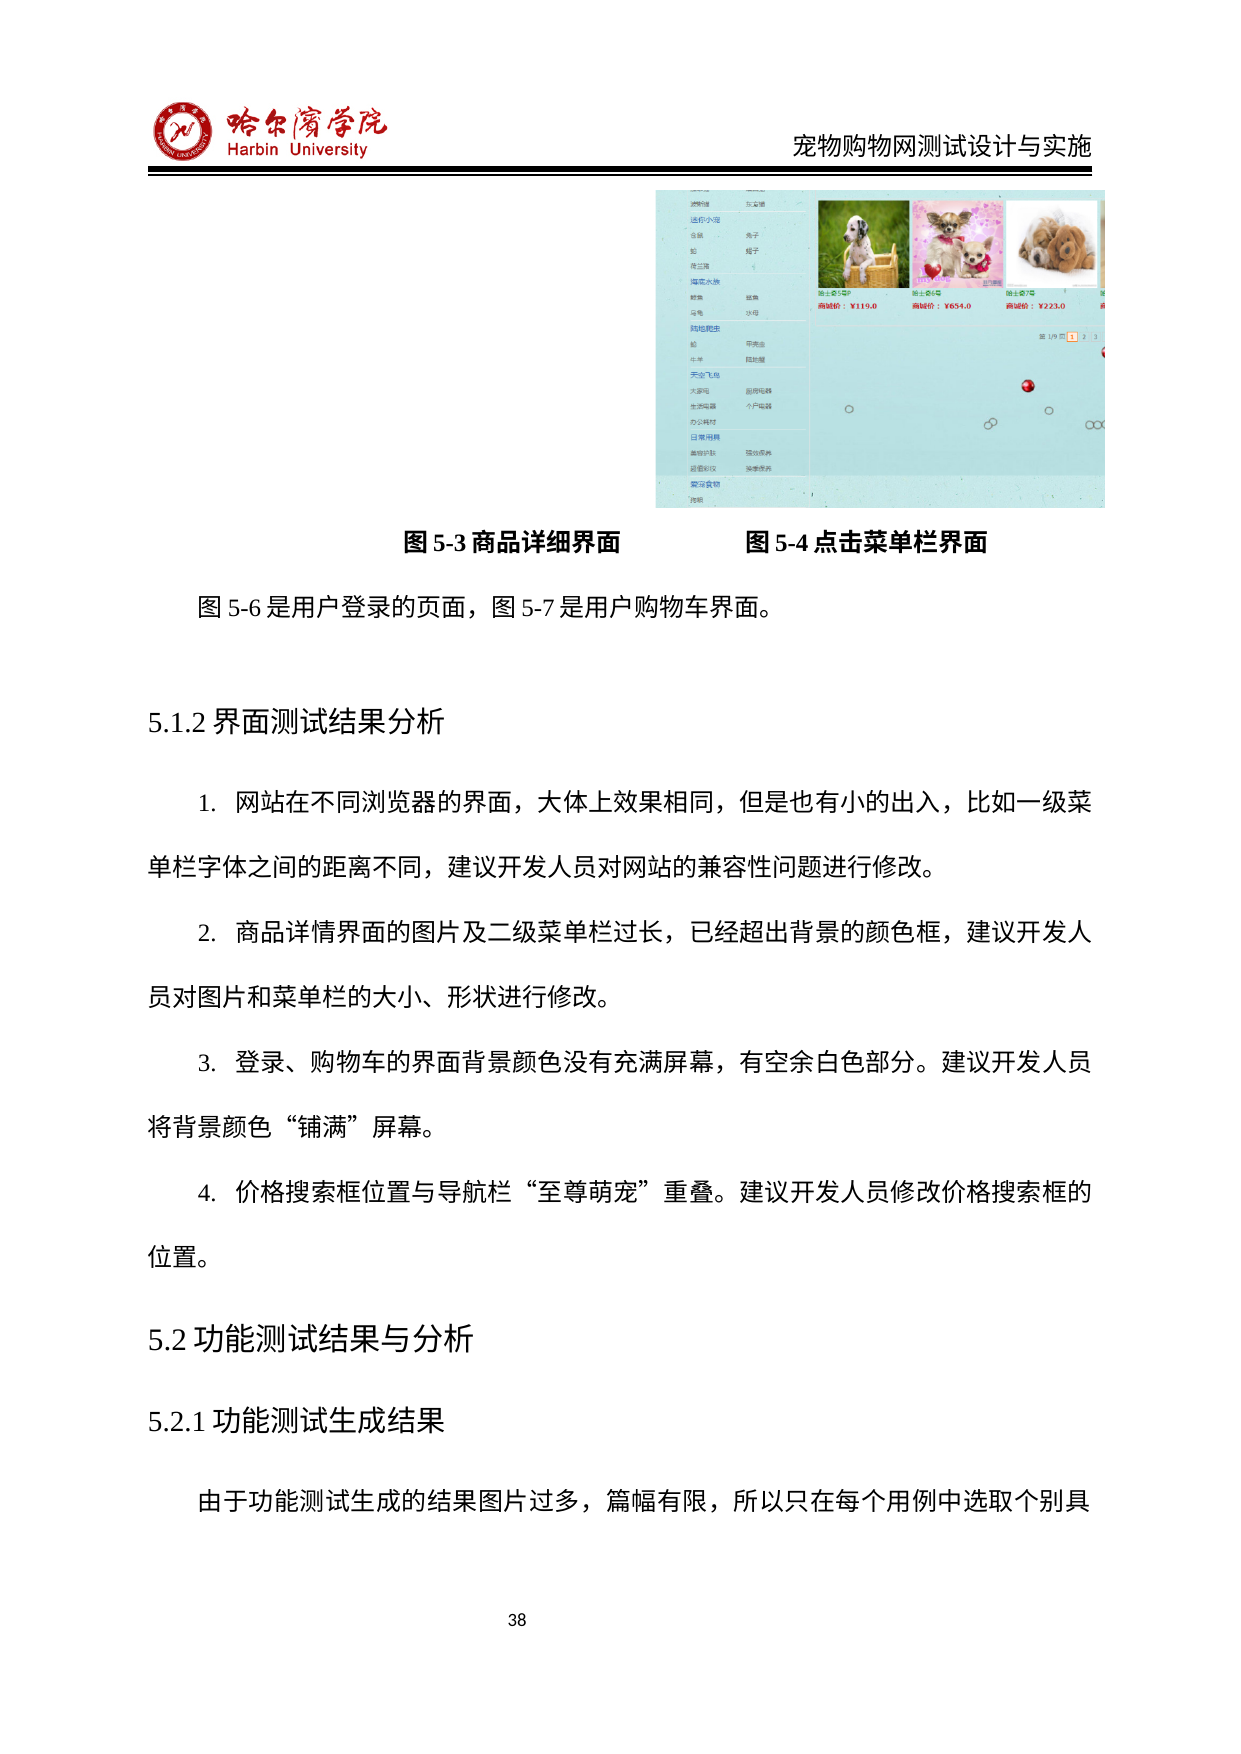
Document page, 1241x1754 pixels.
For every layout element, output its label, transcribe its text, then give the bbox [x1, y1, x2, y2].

list 登录、购物车的界面背景颜色没有充满屏幕，有空余白色部分。建议开发人员将背景颜色“铺满”屏幕。 [148, 1028, 1092, 1158]
subtitle 5.2功能测试结果与分析 [148, 1304, 1092, 1369]
text 由于功能测试生成的结果图片过多，篇幅有限，所以只在每个用例中选取个别具有代表性的图片，显示在文档中。 [148, 1467, 1092, 1532]
list 网站在不同浏览器的界面，大体上效果相同，但是也有小的出入，比如一级菜单栏字体之间的距离不同，建议开发人员对网站的兼容性问题进行修改。 [148, 768, 1092, 898]
list 价格搜索框位置与导航栏“至尊萌宠”重叠。建议开发人员修改价格搜索框的位置。 [148, 1158, 1092, 1288]
list 商品详情界面的图片及二级菜单栏过长，已经超出背景的颜色框，建议开发人员对图片和菜单栏的大小、形状进行修改。 [148, 898, 1092, 1028]
text 图5-6是用户登录的页面，图5-7是用户购物车界面。 [148, 573, 1092, 638]
subtitle 5.2.1功能测试生成结果 [148, 1386, 1092, 1451]
picture [655, 190, 1105, 508]
picture [151, 97, 390, 165]
subtitle 5.1.2界面测试结果分析 [148, 687, 1092, 752]
